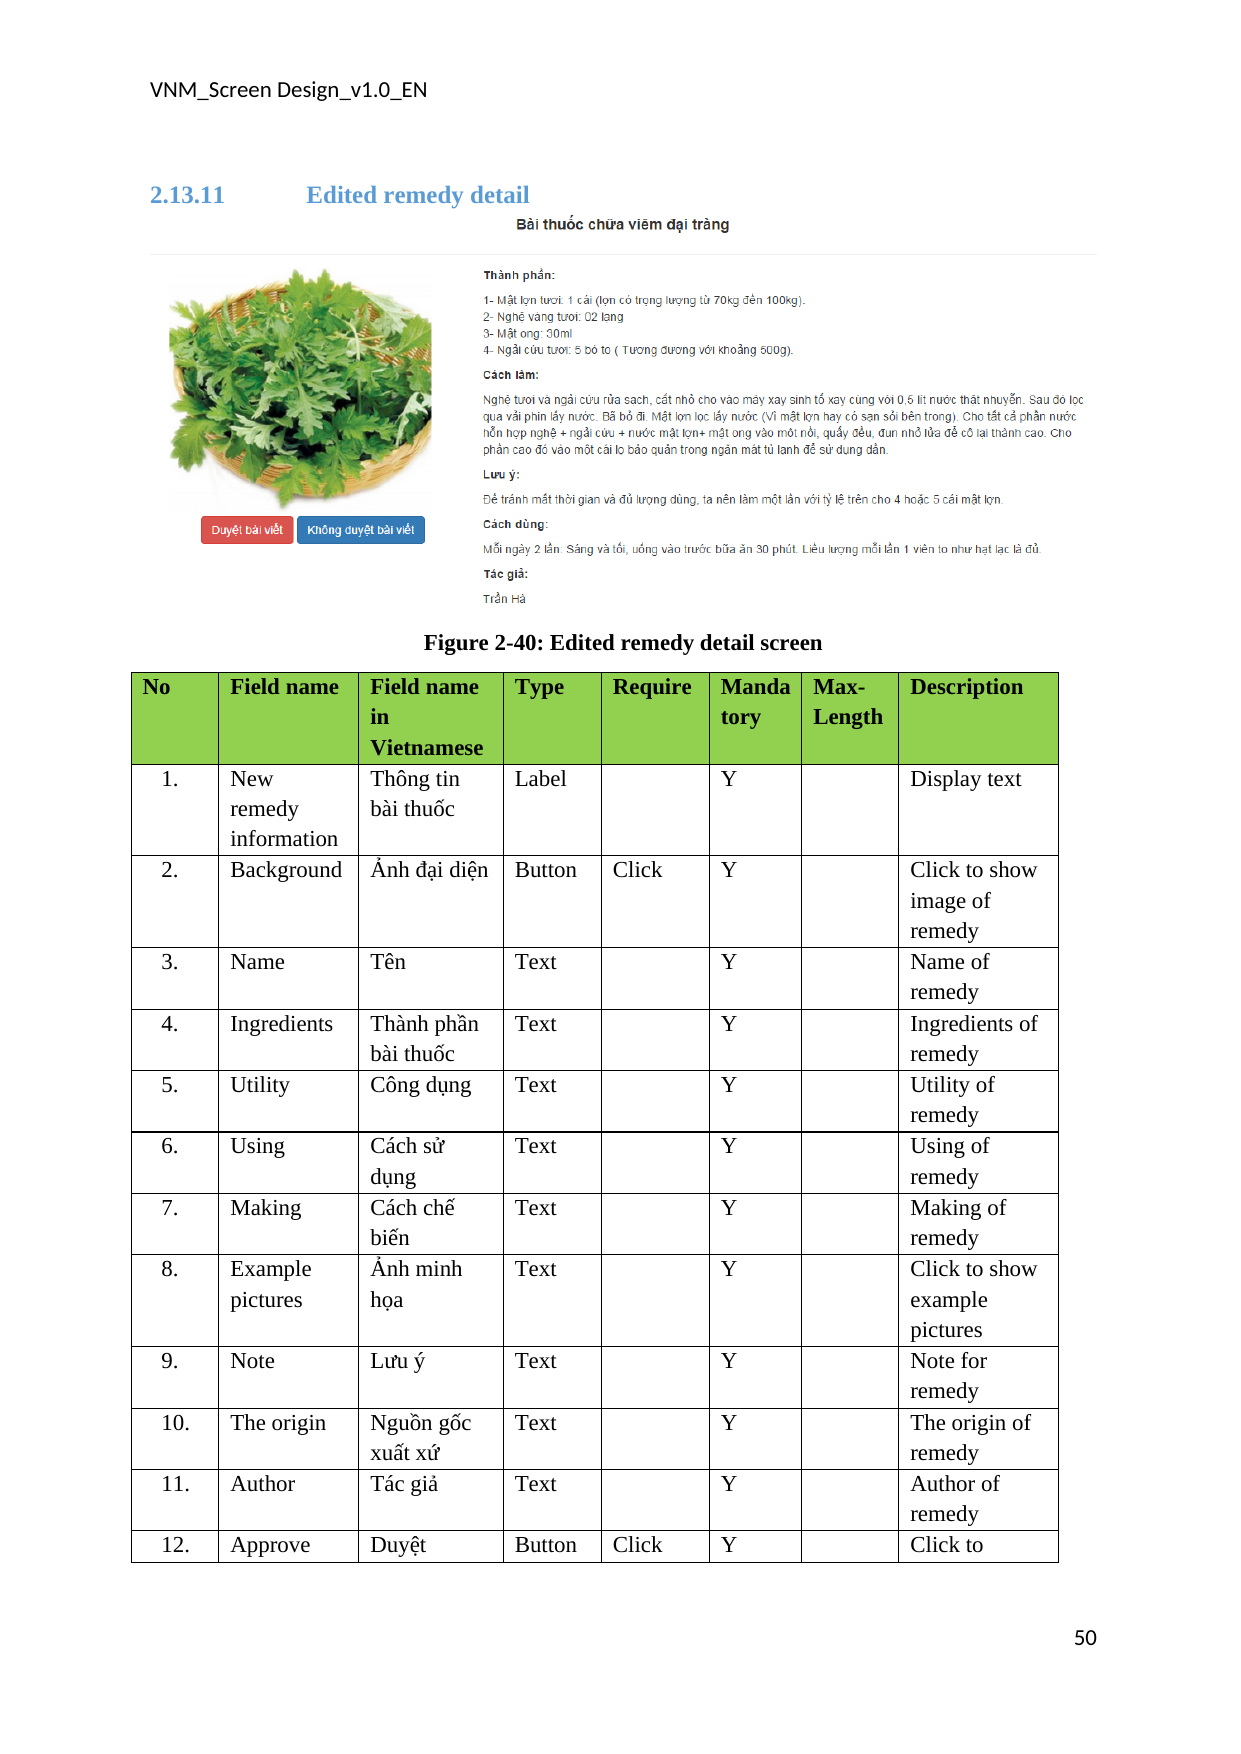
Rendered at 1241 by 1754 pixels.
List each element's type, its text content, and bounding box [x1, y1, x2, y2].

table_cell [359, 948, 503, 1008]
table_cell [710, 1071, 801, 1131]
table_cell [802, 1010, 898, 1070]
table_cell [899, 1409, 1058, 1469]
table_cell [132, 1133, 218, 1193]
picture [150, 211, 1097, 611]
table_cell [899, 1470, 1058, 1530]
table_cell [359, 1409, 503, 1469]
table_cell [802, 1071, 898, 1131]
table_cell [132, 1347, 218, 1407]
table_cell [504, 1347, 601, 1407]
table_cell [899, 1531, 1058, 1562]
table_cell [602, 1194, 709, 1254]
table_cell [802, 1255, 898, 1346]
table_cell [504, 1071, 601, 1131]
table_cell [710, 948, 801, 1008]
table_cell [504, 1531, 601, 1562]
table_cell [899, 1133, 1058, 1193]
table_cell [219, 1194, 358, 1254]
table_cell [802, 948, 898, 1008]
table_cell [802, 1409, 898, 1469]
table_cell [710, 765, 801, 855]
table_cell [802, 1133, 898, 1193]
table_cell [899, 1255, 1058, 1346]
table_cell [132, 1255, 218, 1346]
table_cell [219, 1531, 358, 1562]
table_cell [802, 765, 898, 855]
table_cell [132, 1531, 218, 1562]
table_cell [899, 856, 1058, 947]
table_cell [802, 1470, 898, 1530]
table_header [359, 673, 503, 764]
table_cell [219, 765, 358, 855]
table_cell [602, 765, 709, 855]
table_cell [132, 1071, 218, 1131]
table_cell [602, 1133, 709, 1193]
subtitle Edited remedy detail [150, 180, 1097, 209]
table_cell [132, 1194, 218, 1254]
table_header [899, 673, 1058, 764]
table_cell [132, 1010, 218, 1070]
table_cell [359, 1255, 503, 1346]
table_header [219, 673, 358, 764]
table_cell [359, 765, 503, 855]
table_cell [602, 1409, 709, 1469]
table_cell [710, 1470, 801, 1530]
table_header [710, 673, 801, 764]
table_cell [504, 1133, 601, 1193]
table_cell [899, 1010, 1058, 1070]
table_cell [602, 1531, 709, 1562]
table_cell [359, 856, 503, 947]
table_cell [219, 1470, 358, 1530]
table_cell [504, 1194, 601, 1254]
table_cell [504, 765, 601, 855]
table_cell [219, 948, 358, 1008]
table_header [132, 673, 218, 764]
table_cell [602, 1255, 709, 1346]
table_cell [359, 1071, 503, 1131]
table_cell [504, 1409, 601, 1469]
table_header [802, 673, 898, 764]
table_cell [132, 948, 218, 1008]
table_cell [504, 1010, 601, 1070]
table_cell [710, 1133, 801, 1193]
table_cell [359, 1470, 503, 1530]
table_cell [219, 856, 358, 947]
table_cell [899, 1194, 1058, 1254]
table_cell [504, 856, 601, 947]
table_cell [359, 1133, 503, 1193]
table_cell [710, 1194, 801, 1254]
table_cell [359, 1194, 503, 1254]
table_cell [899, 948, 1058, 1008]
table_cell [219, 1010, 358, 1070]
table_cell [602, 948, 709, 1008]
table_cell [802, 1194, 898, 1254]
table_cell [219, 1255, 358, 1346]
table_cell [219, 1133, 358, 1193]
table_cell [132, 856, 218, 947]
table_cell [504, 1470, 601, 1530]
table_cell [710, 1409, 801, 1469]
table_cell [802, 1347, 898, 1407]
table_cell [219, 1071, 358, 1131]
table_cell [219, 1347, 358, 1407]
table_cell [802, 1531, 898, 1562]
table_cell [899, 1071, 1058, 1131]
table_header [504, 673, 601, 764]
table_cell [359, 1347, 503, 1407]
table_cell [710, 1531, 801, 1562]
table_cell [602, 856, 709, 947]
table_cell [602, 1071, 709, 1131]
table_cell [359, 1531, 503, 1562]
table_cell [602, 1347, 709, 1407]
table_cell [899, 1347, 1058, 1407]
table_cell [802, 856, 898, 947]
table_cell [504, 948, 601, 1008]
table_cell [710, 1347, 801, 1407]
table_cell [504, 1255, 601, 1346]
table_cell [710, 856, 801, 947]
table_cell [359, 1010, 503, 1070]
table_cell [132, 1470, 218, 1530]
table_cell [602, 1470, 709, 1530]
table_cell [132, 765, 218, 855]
text Figure 2-40: Edited remedy detail screen [150, 629, 1097, 656]
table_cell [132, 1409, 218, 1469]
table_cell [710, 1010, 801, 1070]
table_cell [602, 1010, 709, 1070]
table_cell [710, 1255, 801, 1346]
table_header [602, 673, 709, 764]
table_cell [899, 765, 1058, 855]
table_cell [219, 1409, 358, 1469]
